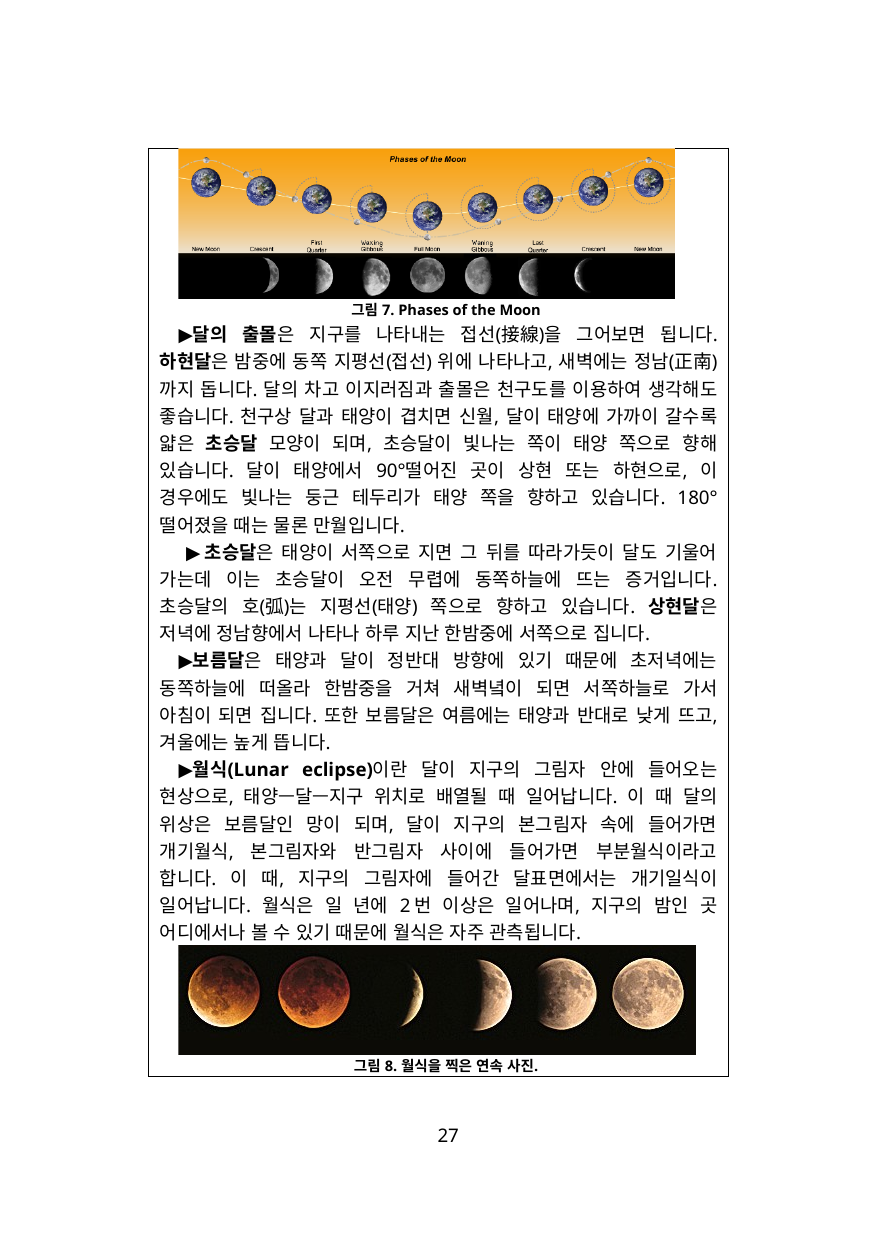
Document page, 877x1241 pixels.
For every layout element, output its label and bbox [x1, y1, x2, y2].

picture [178, 945, 696, 1055]
picture [178, 148, 675, 299]
table_header [149, 149, 728, 1076]
